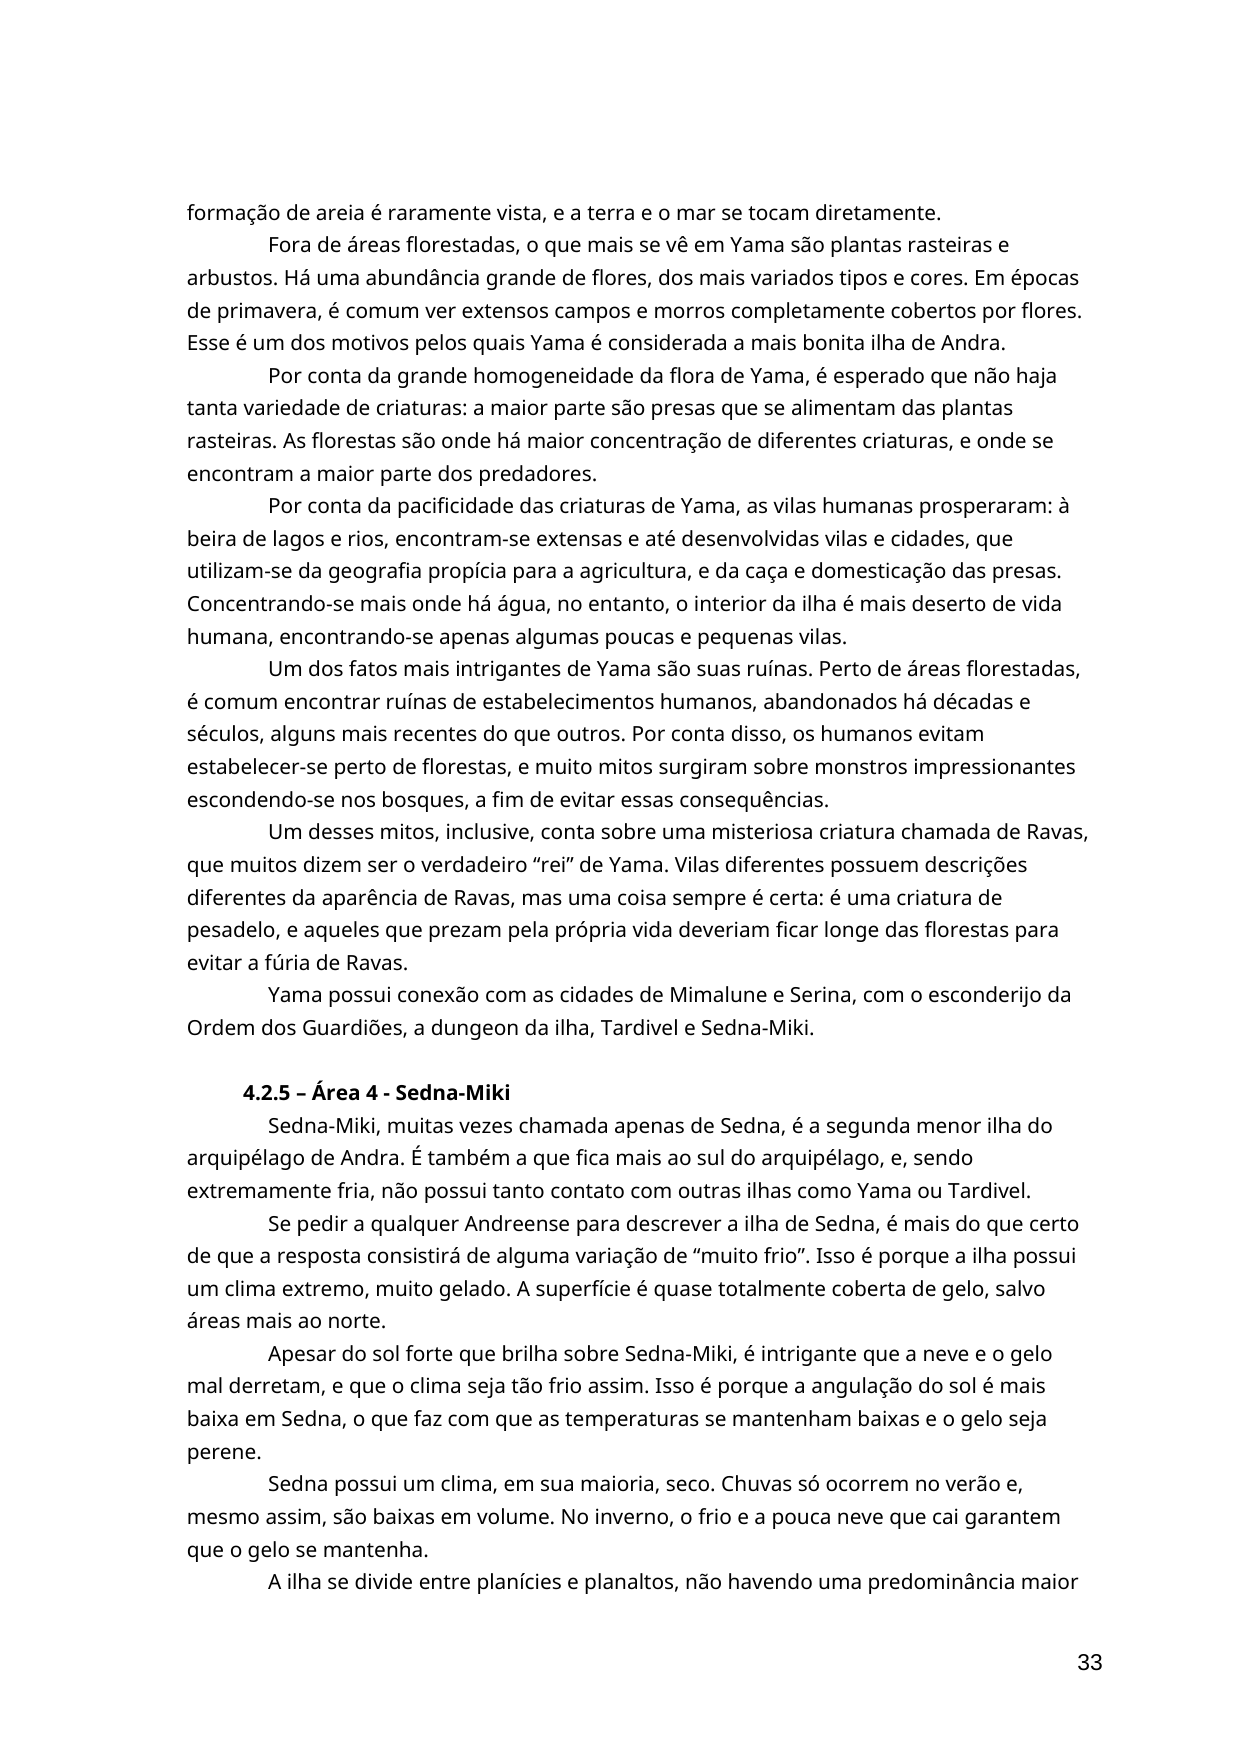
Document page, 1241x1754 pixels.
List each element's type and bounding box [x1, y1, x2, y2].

table_cell [166, 177, 1091, 1617]
